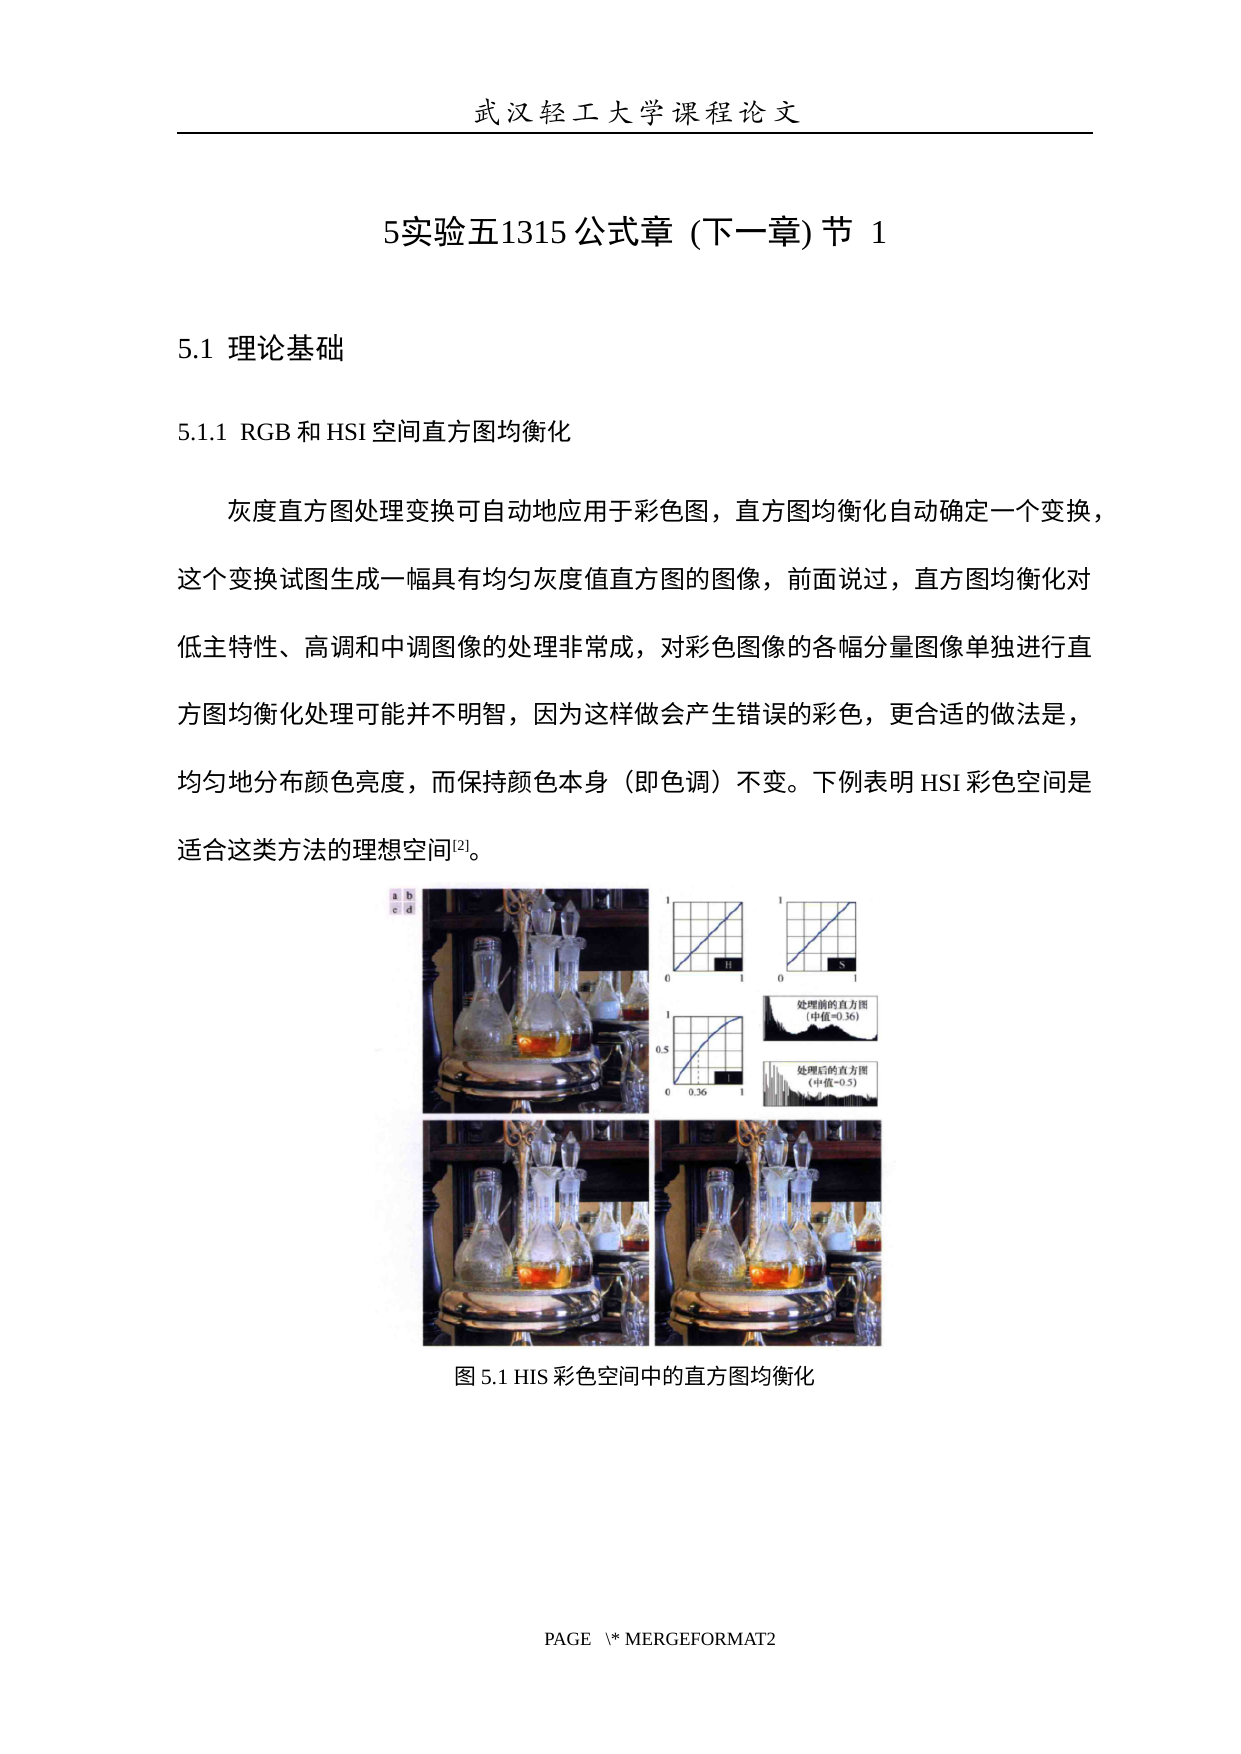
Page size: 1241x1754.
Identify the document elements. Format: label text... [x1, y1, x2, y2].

picture [374, 882, 896, 1351]
subtitle 理论基础 [177, 313, 1093, 381]
text 图5.1 HIS彩色空间中的直方图均衡化 [177, 1358, 1093, 1392]
subtitle RGB和HSI空间直方图均衡化 [177, 414, 1093, 448]
subtitle 实验五 [177, 196, 1093, 264]
text 灰度直方图处理变换可自动地应用于彩色图，直方图均衡化自动确定一个变换，这个变换试图生成一幅具有均匀灰度值直方图的图像，前面说过，直方图均衡化对低主特性、高调和中调图像的处理非常成，对彩色图像的各幅分量图像单独进行直方图均衡化处理可能并不明智，因为这样做会产生错误的彩色，更合适的做法是，均匀地分布颜色亮度，而保持颜色本身（即色调）不变。下例表明HSI彩色空间是适合这类方法的理想空间[2]。 [177, 475, 1093, 883]
